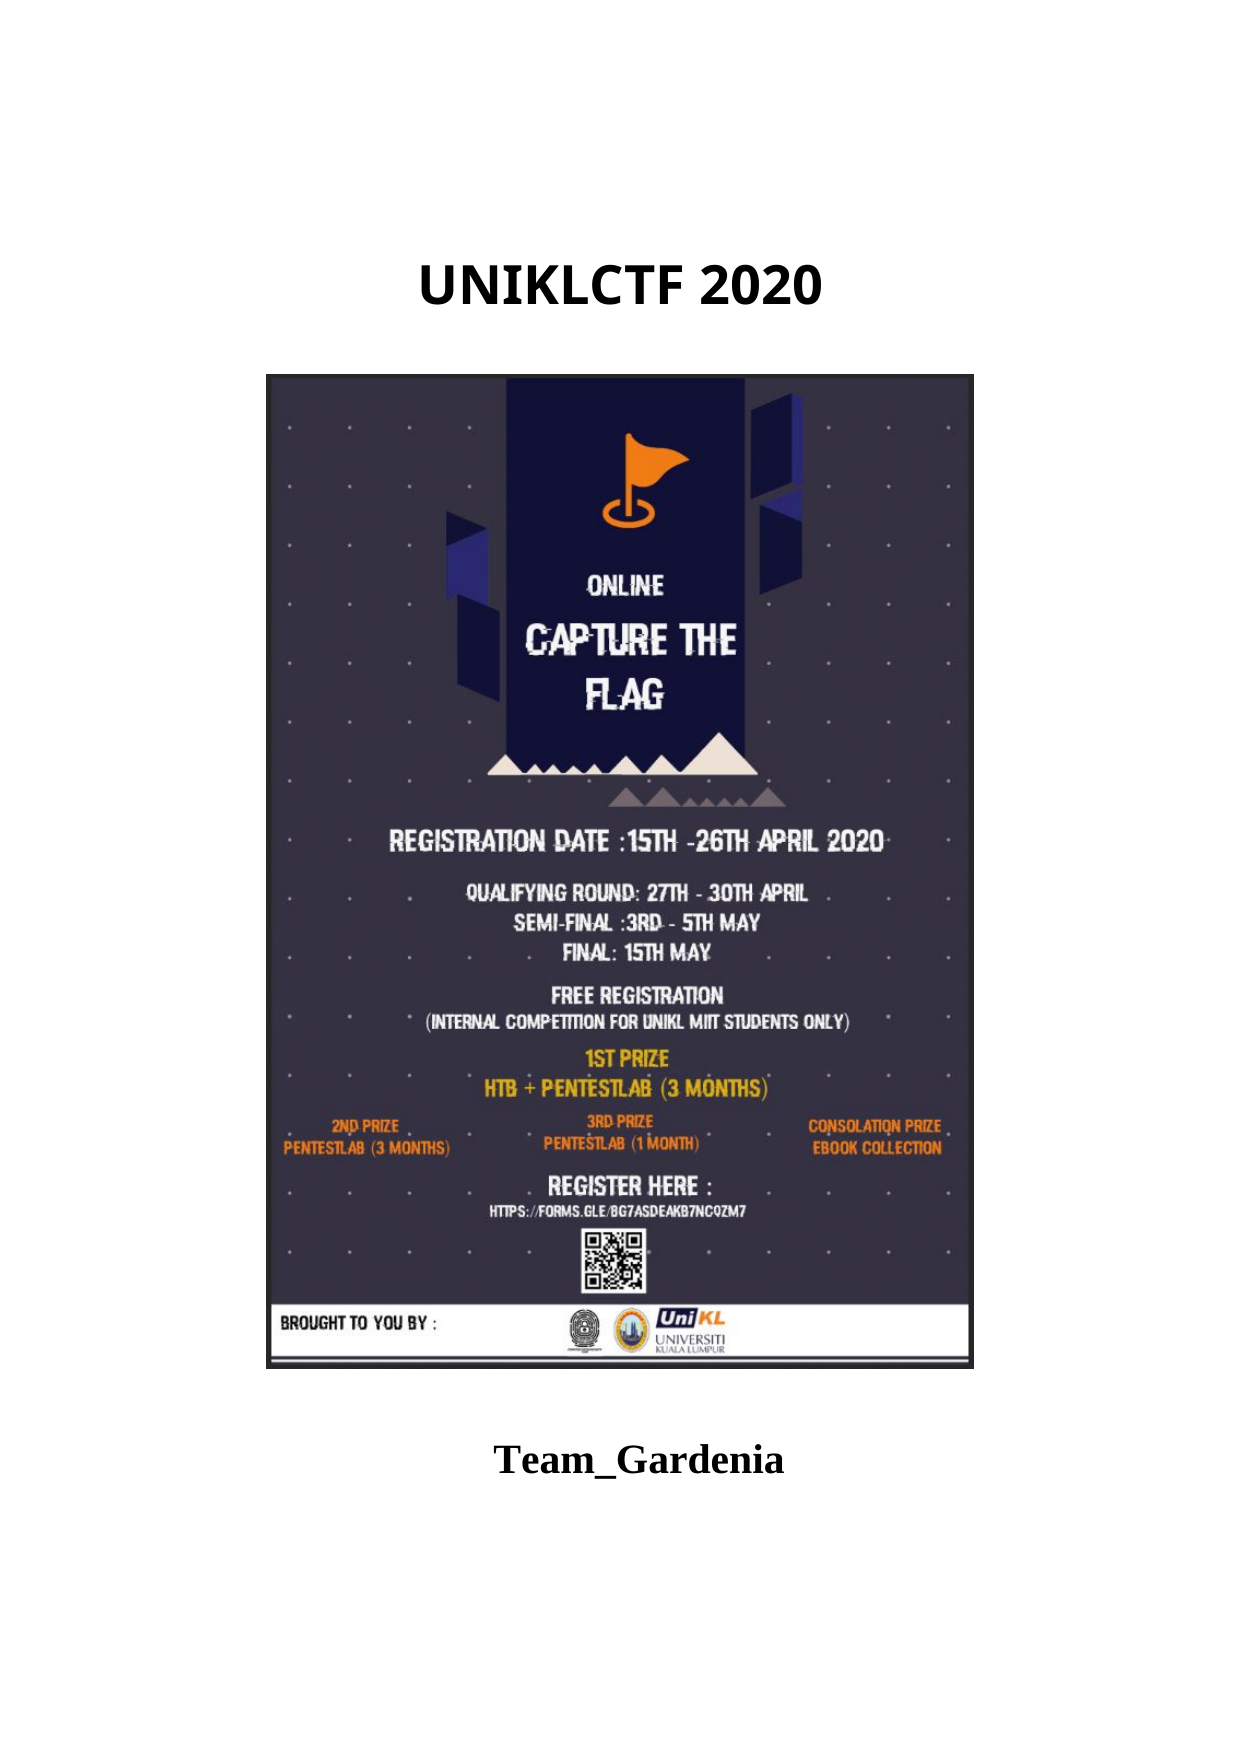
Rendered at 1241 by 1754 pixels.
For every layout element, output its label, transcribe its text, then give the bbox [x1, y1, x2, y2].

text Team_Gardenia [187, 1434, 1090, 1482]
text UNIKLCTF 2020 [150, 246, 1090, 320]
picture [266, 374, 974, 1369]
